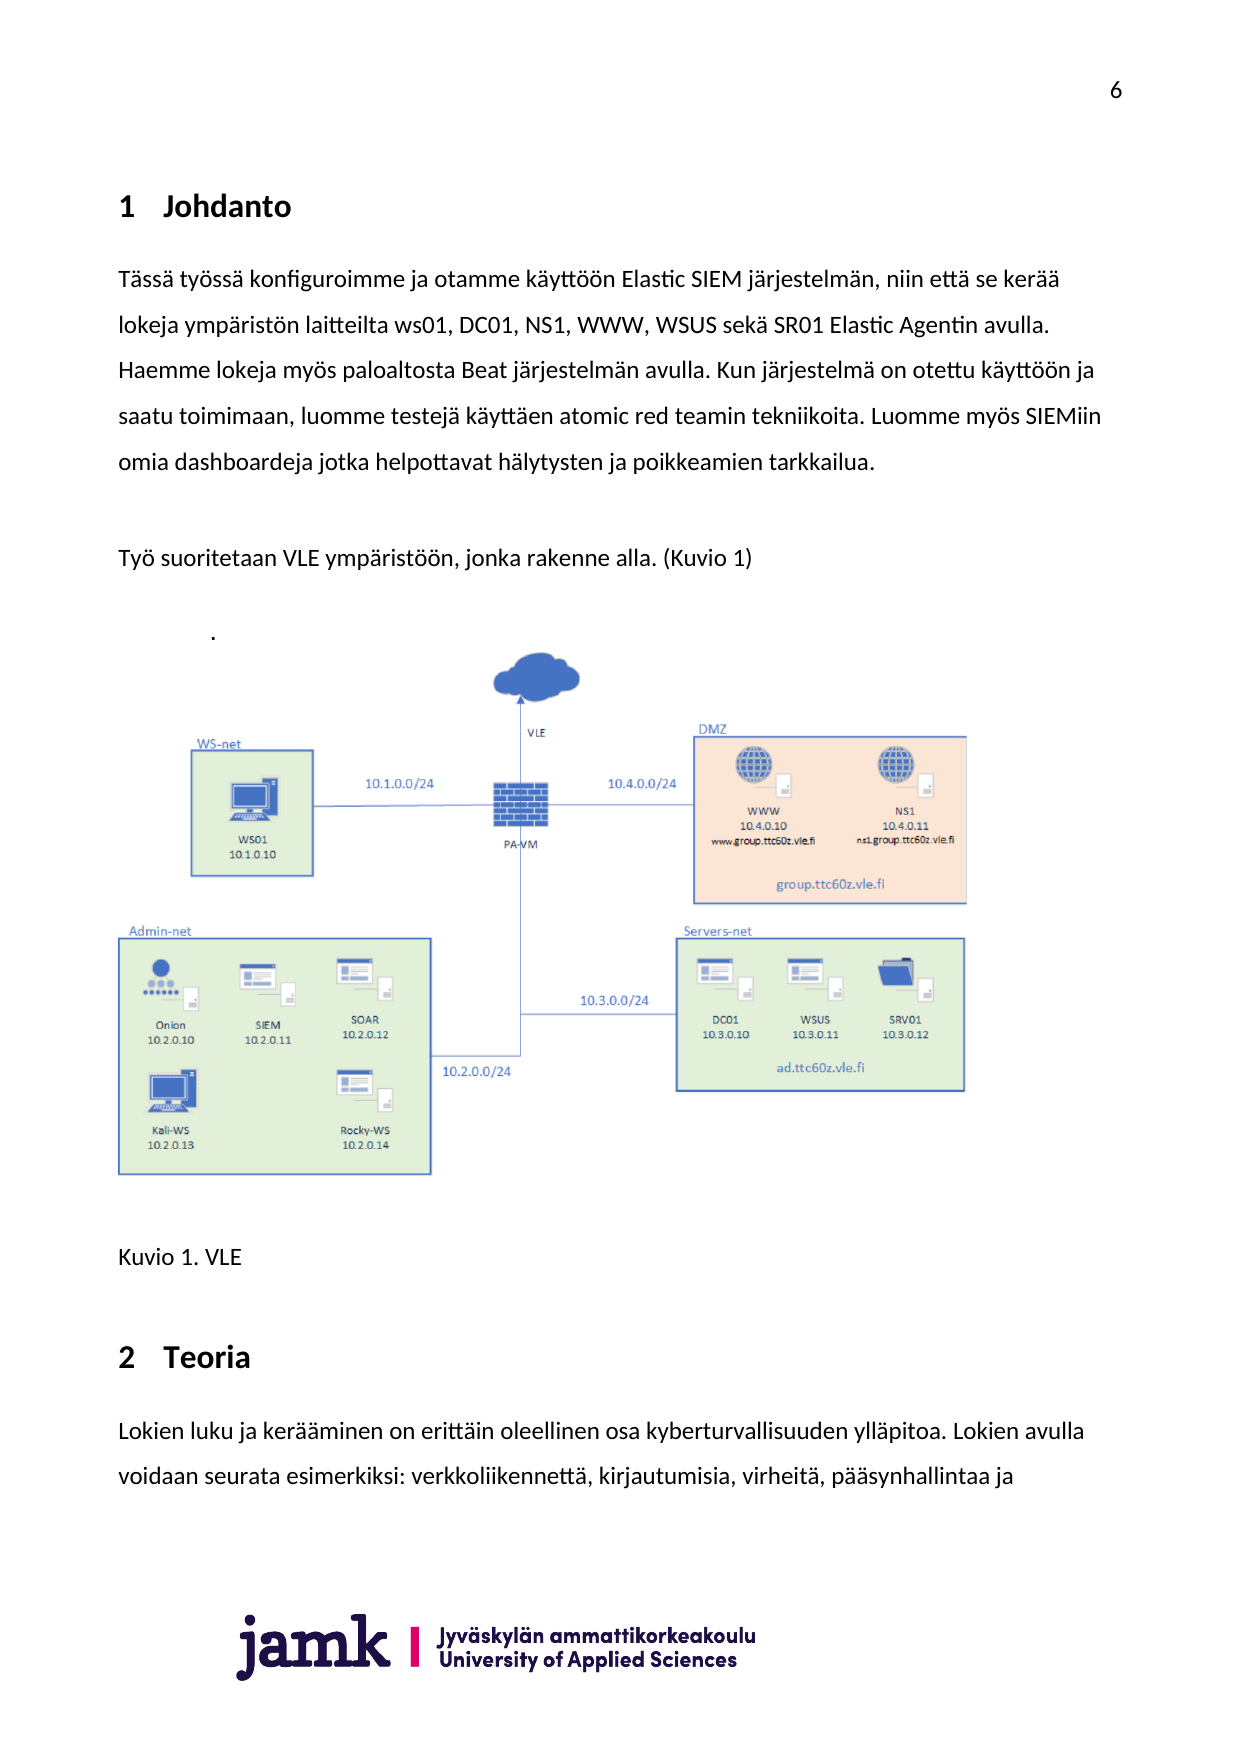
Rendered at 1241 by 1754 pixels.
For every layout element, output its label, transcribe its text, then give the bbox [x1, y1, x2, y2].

text Tässä työssä konfiguroimme ja otamme käyttöön Elastic SIEM järjestelmän, niin että se kerää lokeja ympäristön laitteilta ws01, DC01, NS1, WWW, WSUS sekä SR01 Elastic Agentin avulla. Haemme lokeja myös paloaltosta Beat järjestelmän avulla. Kun järjestelmä on otettu käyttöön ja saatu toimimaan, luomme testejä käyttäen atomic red teamin tekniikoita. Luomme myös SIEMiin omia dashboardeja jotka helpottavat hälytysten ja poikkeamien tarkkailua. [118, 263, 1122, 477]
text Työ suoritetaan VLE ympäristöön, jonka rakenne alla. (Kuvio 1) [118, 542, 1122, 572]
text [118, 1415, 1122, 1491]
picture [236, 1614, 755, 1681]
text Kuvio 1. VLE [118, 1241, 1122, 1271]
subtitle Teoria [118, 1337, 1122, 1377]
subtitle Johdanto [118, 185, 1122, 226]
picture [118, 637, 967, 1176]
